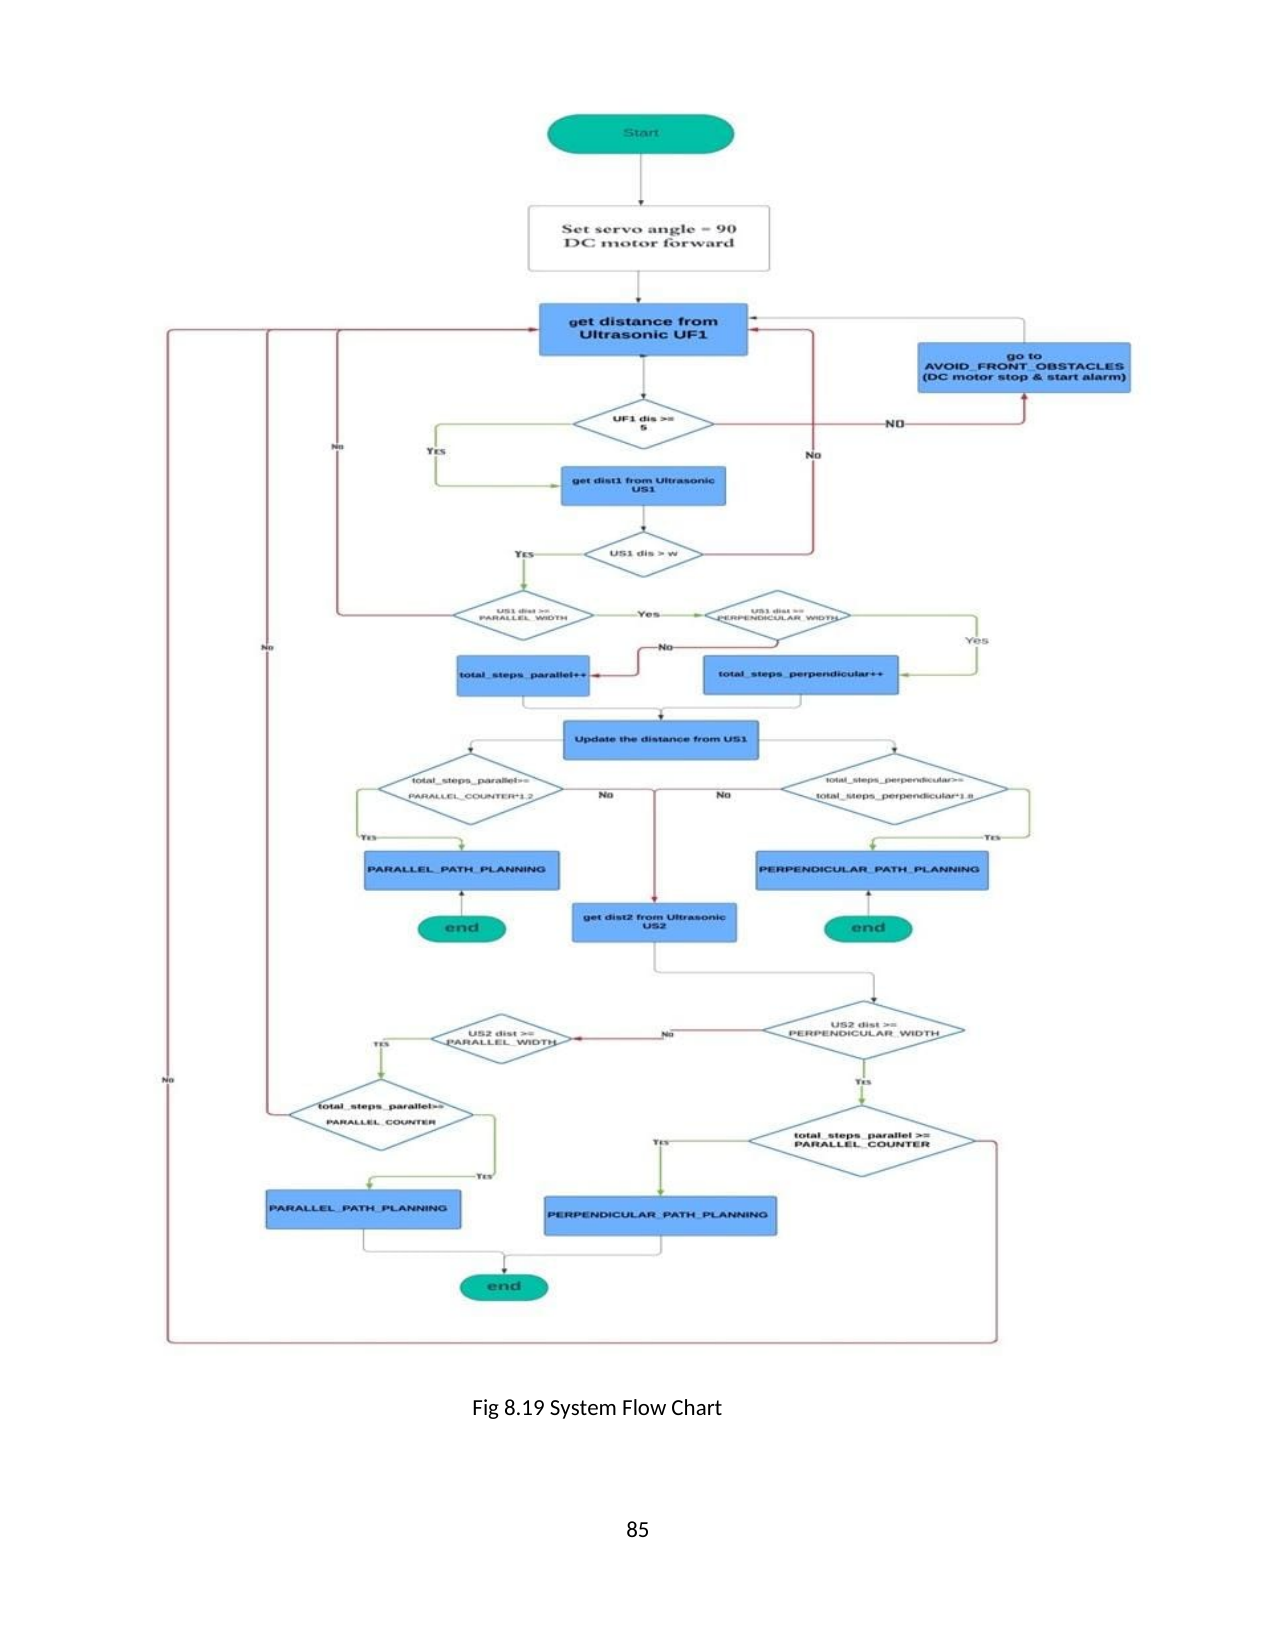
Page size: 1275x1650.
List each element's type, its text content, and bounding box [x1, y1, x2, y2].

text Fig 8.19 System Flow Chart [73, 1393, 1202, 1421]
picture [111, 75, 1164, 1391]
